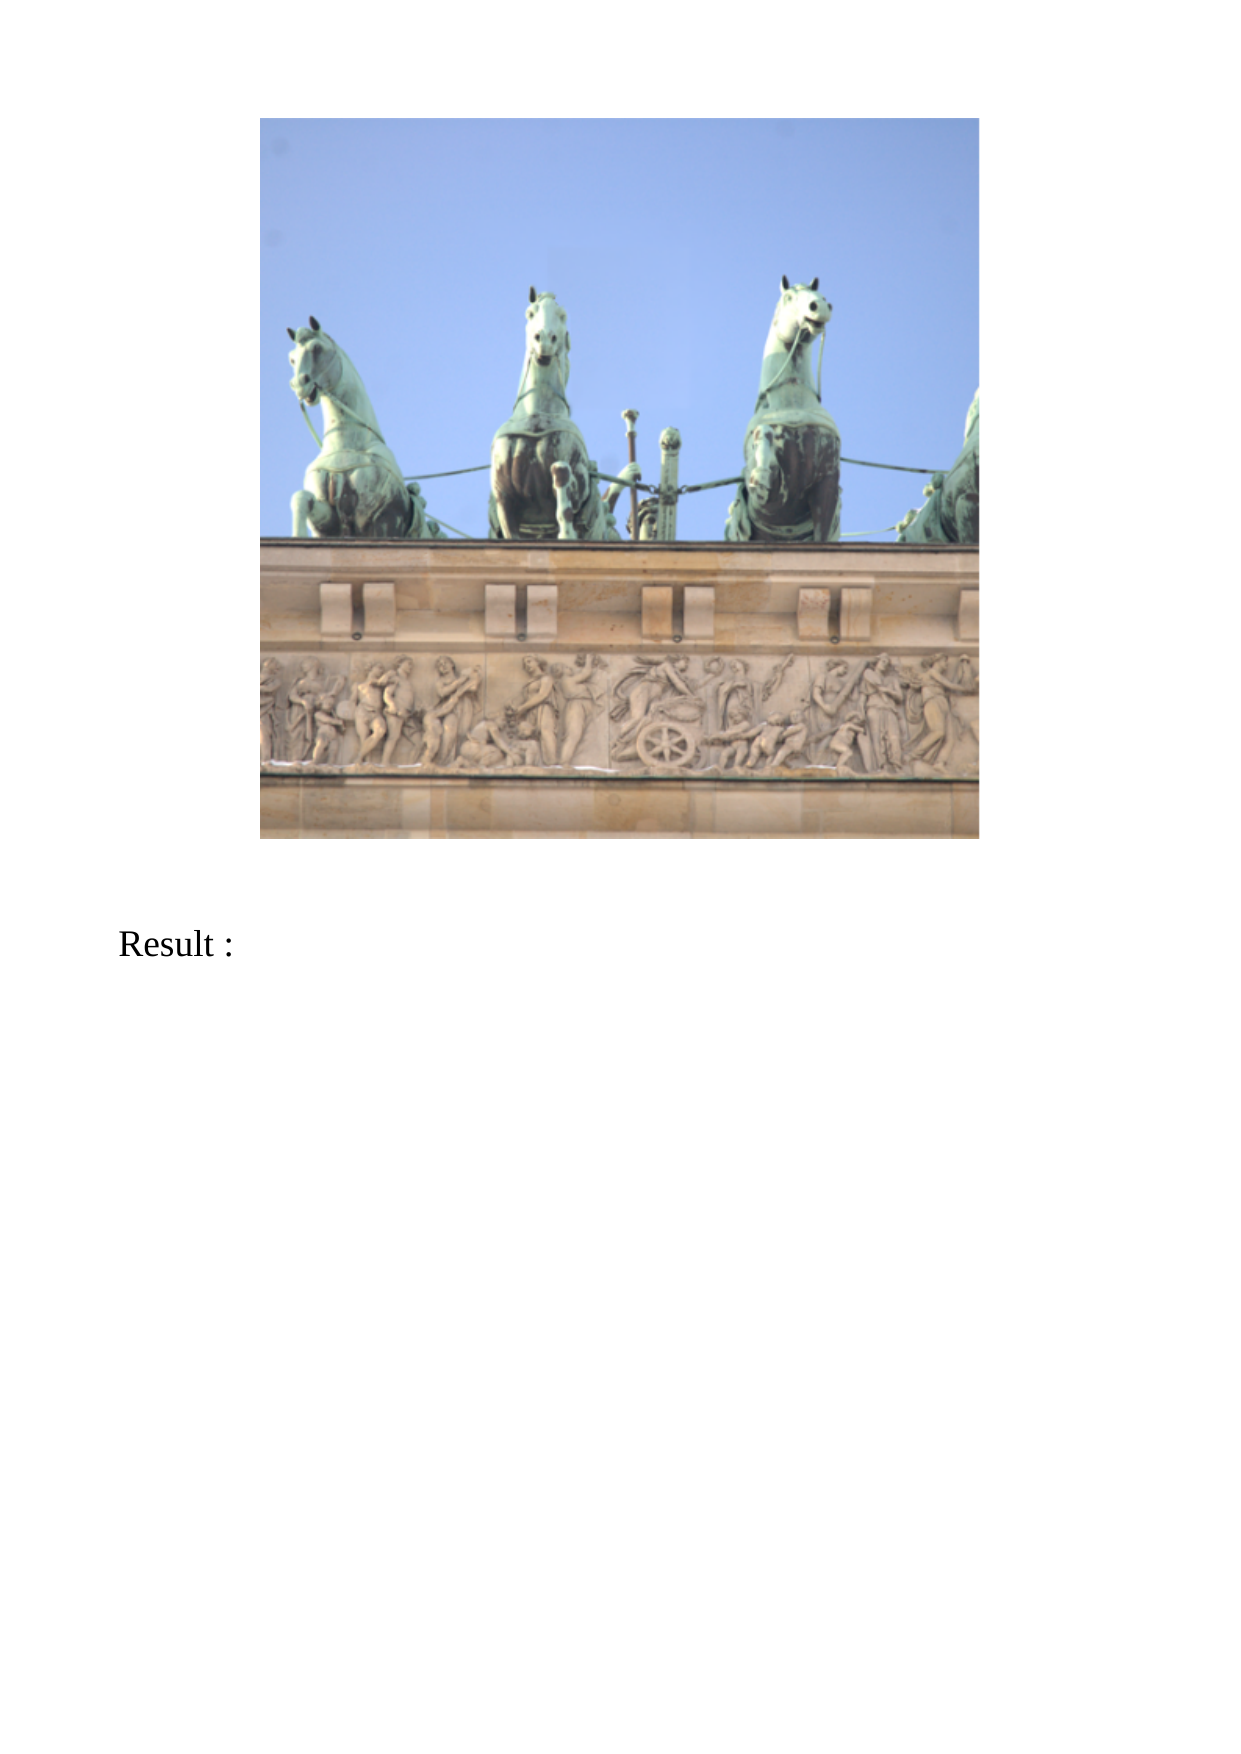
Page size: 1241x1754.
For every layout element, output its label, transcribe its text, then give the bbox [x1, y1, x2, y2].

picture [260, 118, 981, 839]
text Result : [118, 922, 1122, 965]
